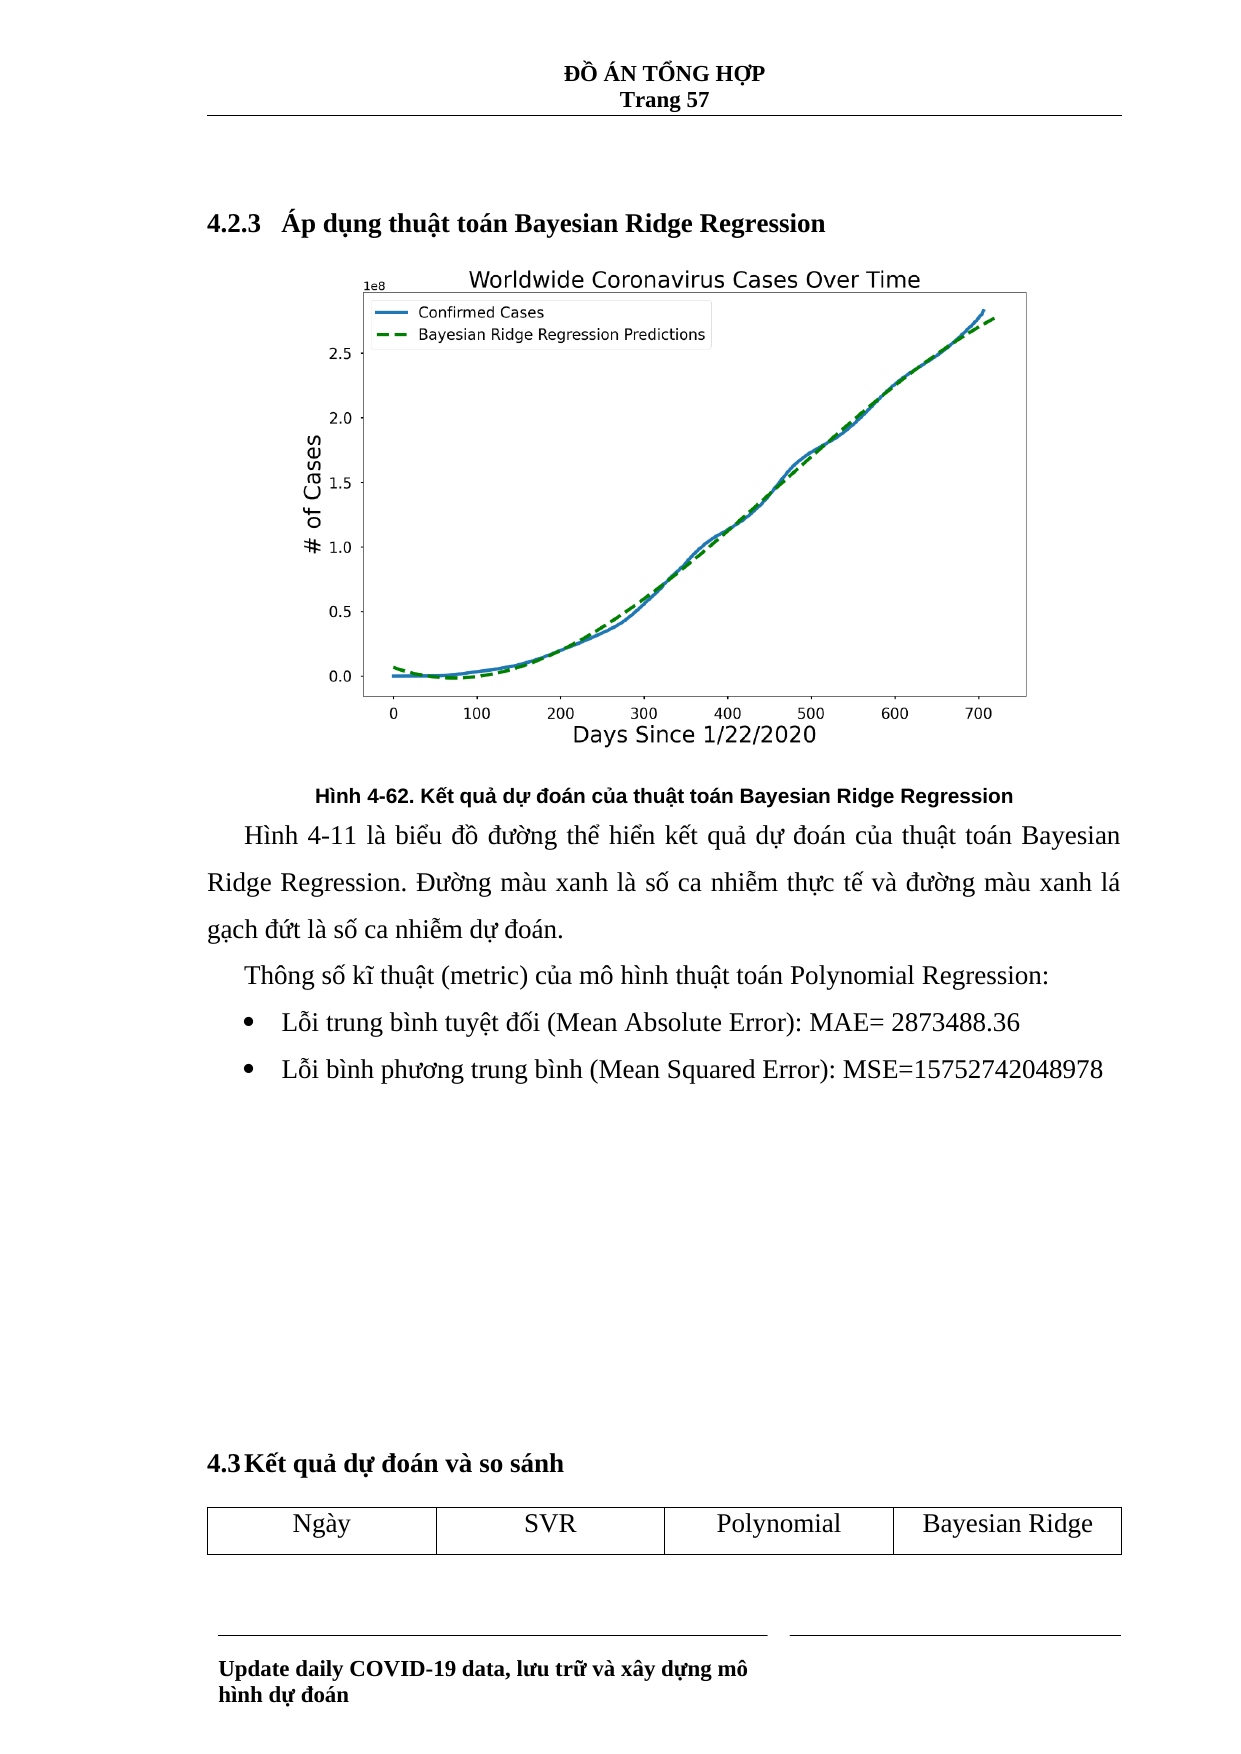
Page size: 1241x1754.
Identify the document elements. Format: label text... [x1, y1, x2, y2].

subtitle Áp dụng thuật toán Bayesian Ridge Regression [207, 207, 1122, 238]
text Hình 4-11 là biểu đồ đường thể hiển kết quả dự đoán của thuật toán Bayesian Ridge Regression. Đường màu xanh là số ca nhiễm thực tế và đường màu xanh lá gạch đứt là số ca nhiễm dự đoán. [207, 819, 1122, 944]
list Lỗi trung bình tuyệt đối (Mean Absolute Error): MAE= 2873488.36 [244, 1006, 1122, 1037]
table_header SVR [437, 1508, 664, 1554]
table_header Polynomial [665, 1508, 893, 1554]
subtitle Kết quả dự đoán và so sánh [207, 1447, 1122, 1478]
picture [298, 266, 1031, 752]
table_header Ngày [208, 1508, 436, 1554]
table_header Bayesian Ridge [894, 1508, 1121, 1554]
list Lỗi bình phương trung bình (Mean Squared Error): MSE=15752742048978 [244, 1053, 1122, 1084]
text Thông số kĩ thuật (metric) của mô hình thuật toán Polynomial Regression: [207, 959, 1122, 991]
